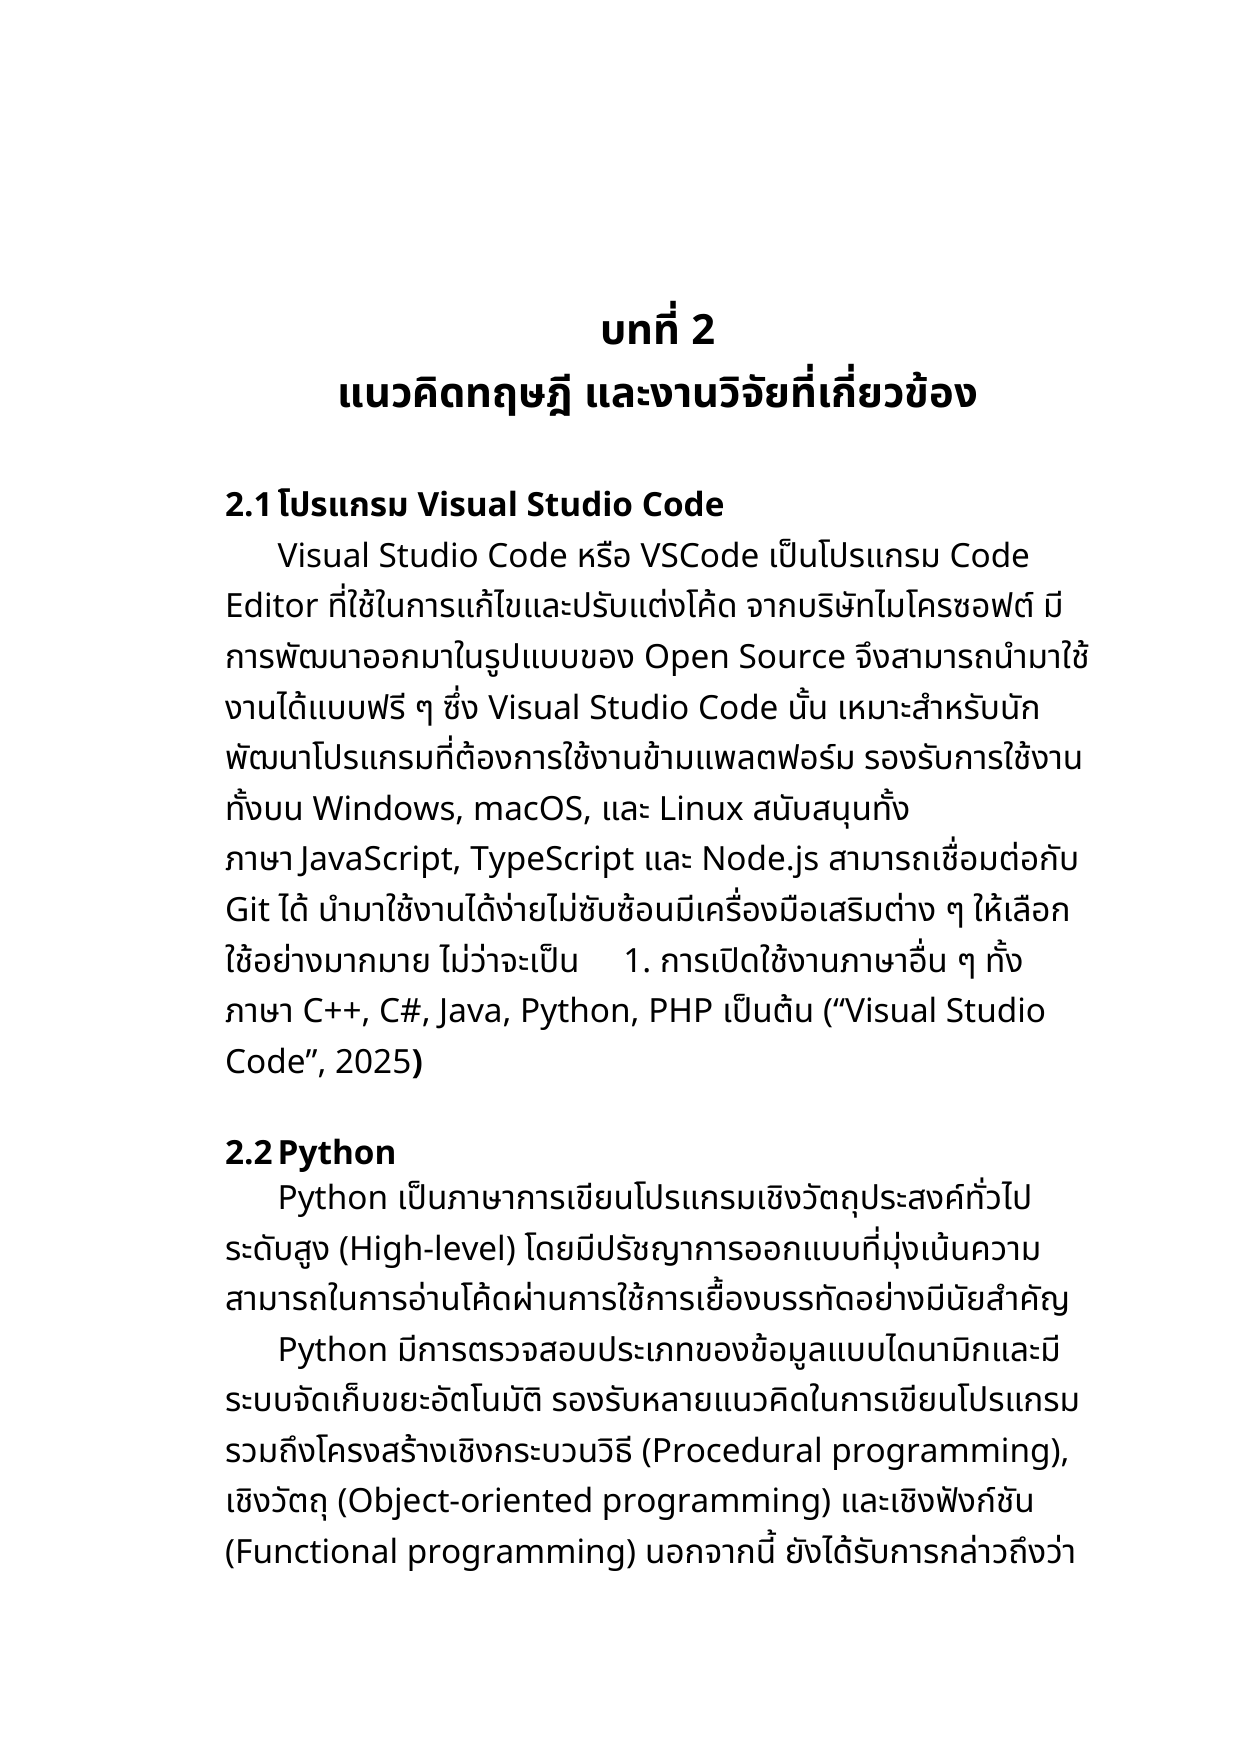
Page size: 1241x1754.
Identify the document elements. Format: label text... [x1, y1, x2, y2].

text Visual Studio Code หรือ VSCode เป็นโปรแกรม Code Editor ที่ใช้ในการแก้ไขและปรับแต่งโค้ด จากบริษัทไมโครซอฟต์ มีการพัฒนาออกมาในรูปแบบของ Open Source จึงสามารถนำมาใช้งานได้แบบฟรี ๆ ซึ่ง Visual Studio Code นั้น เหมาะสำหรับนักพัฒนาโปรแกรมที่ต้องการใช้งานข้ามแพลตฟอร์ม รองรับการใช้งานทั้งบน Windows, macOS, และ Linux สนับสนุนทั้งภาษาJavaScript, TypeScript และ Node.js สามารถเชื่อมต่อกับ Git ได้ นำมาใช้งานได้ง่ายไม่ซับซ้อนมีเครื่องมือเสริมต่าง ๆ ให้เลือกใช้อย่างมากมาย ไม่ว่าจะเป็น 1. การเปิดใช้งานภาษาอื่น ๆ ทั้งภาษา C++, C#, Java, Python, PHP เป็นต้น (“Visual Studio Code”, 2025) [225, 532, 1090, 1083]
text แนวคิดทฤษฎี และงานวิจัยที่เกี่ยวข้อง [225, 363, 1090, 426]
subtitle โปรแกรม Visual Studio Code [225, 481, 1090, 532]
subtitle Python [225, 1128, 1090, 1174]
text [225, 1326, 1090, 1578]
text Python เป็นภาษาการเขียนโปรแกรมเชิงวัตถุประสงค์ทั่วไประดับสูง (High-level) โดยมีปรัชญาการออกแบบที่มุ่งเน้นความสามารถในการอ่านโค้ดผ่านการใช้การเยื้องบรรทัดอย่างมีนัยสำคัญ [225, 1174, 1090, 1326]
